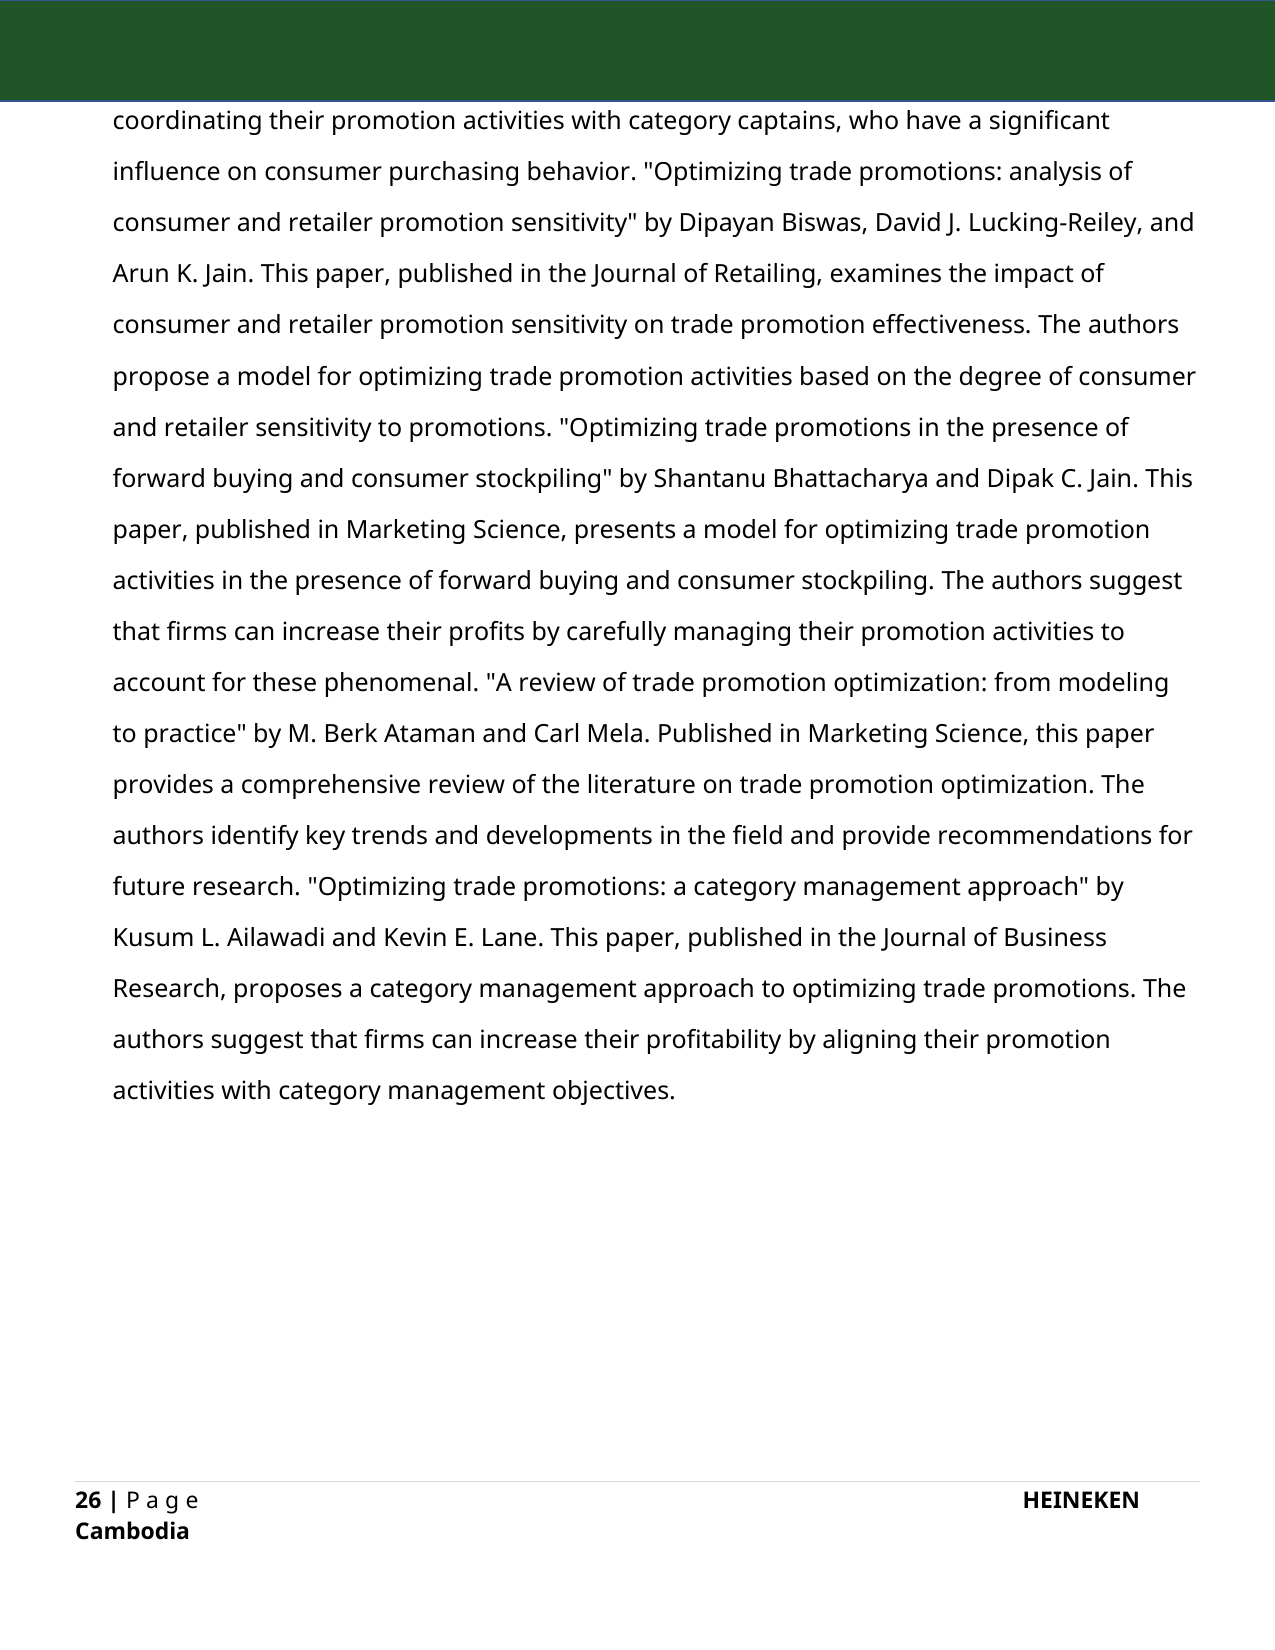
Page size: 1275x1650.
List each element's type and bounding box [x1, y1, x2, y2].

text [112, 103, 1200, 1107]
